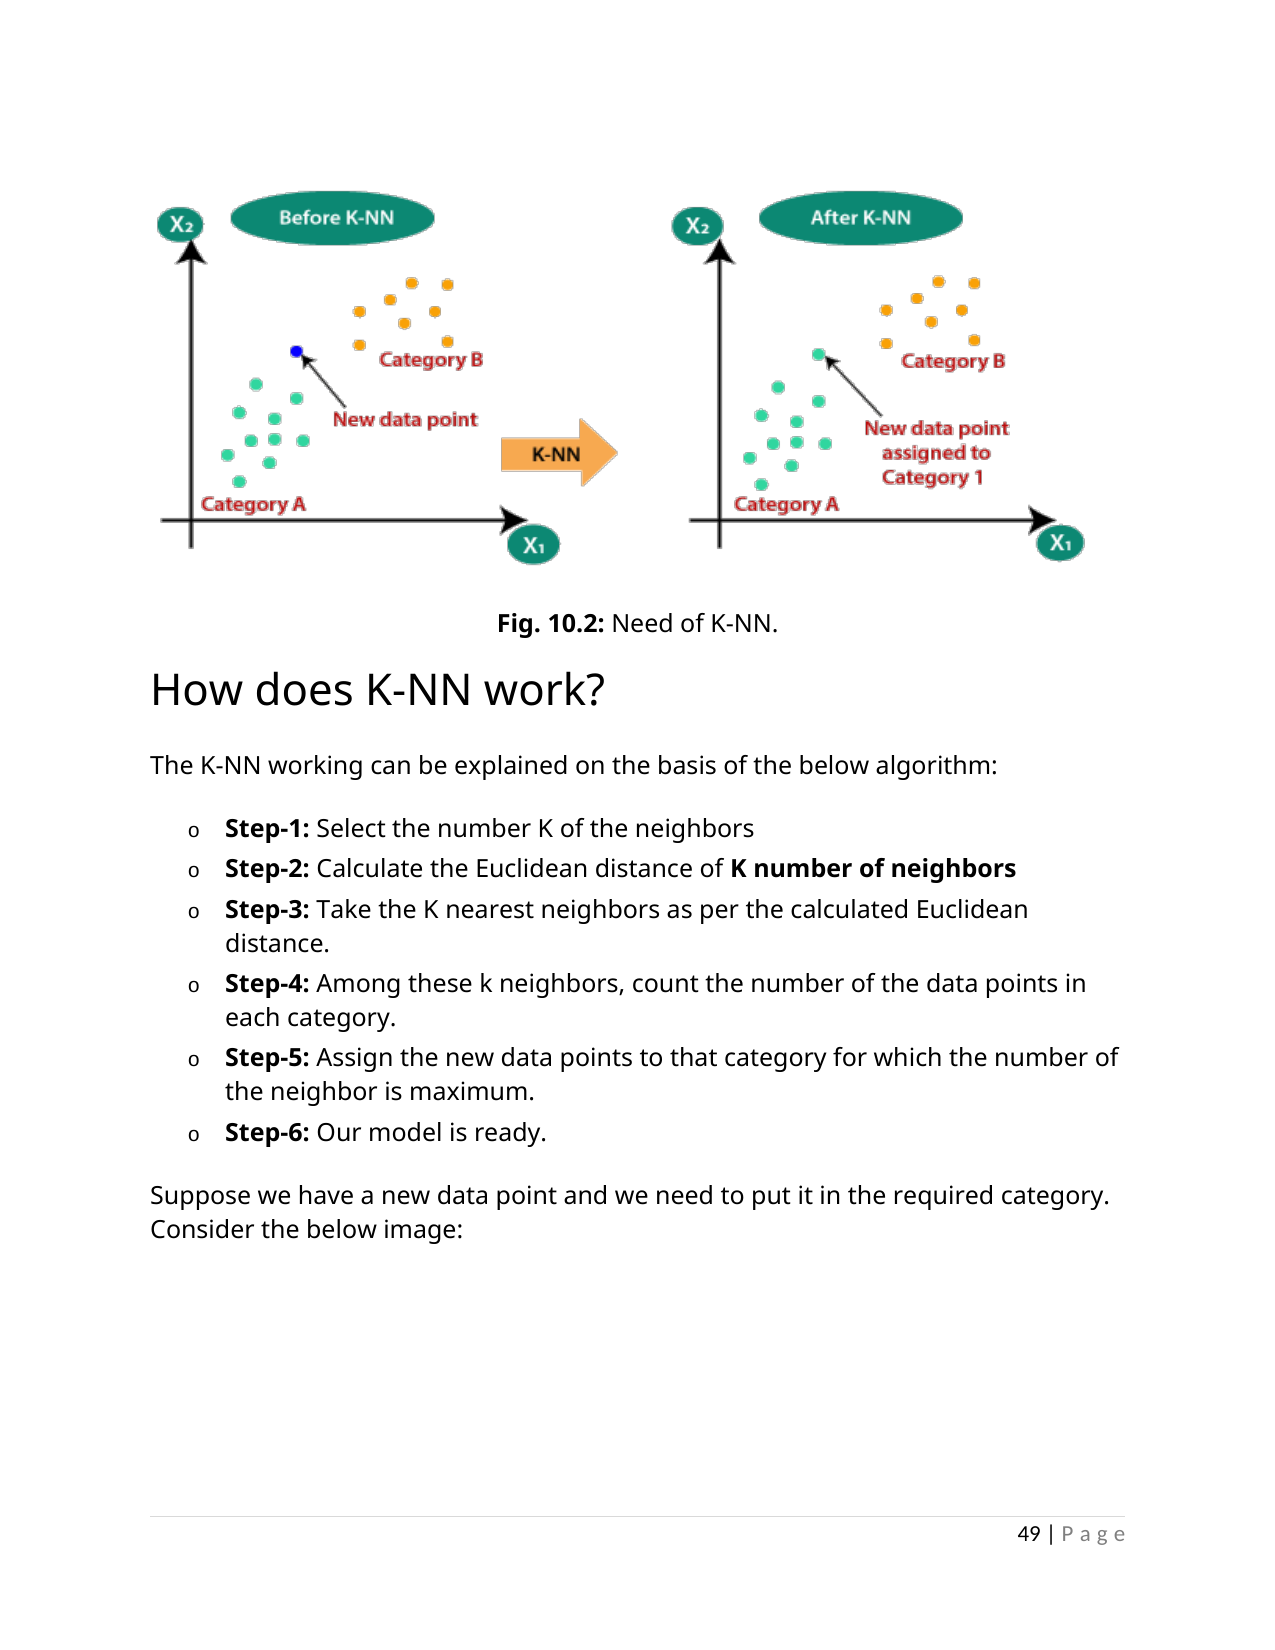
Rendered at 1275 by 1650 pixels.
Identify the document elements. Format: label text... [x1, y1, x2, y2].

list Step-1: Select the number K of the neighbors [187, 811, 1125, 845]
text Fig. 10.2: Need of K-NN. [150, 605, 1125, 639]
text Suppose we have a new data point and we need to put it in the required category. Consider the below image: [150, 1178, 1125, 1246]
list Step-5: Assign the new data points to that category for which the number of the neighbor is maximum. [187, 1040, 1125, 1108]
picture [150, 150, 1088, 587]
list Step-2: Calculate the Euclidean distance of K number of neighbors [187, 851, 1125, 885]
subtitle How does K-NN work? [150, 659, 1125, 718]
list Step-3: Take the K nearest neighbors as per the calculated Euclidean distance. [187, 891, 1125, 959]
text The K-NN working can be explained on the basis of the below algorithm: [150, 747, 1125, 781]
list Step-4: Among these k neighbors, count the number of the data points in each category. [187, 966, 1125, 1034]
list Step-6: Our model is ready. [187, 1114, 1125, 1148]
